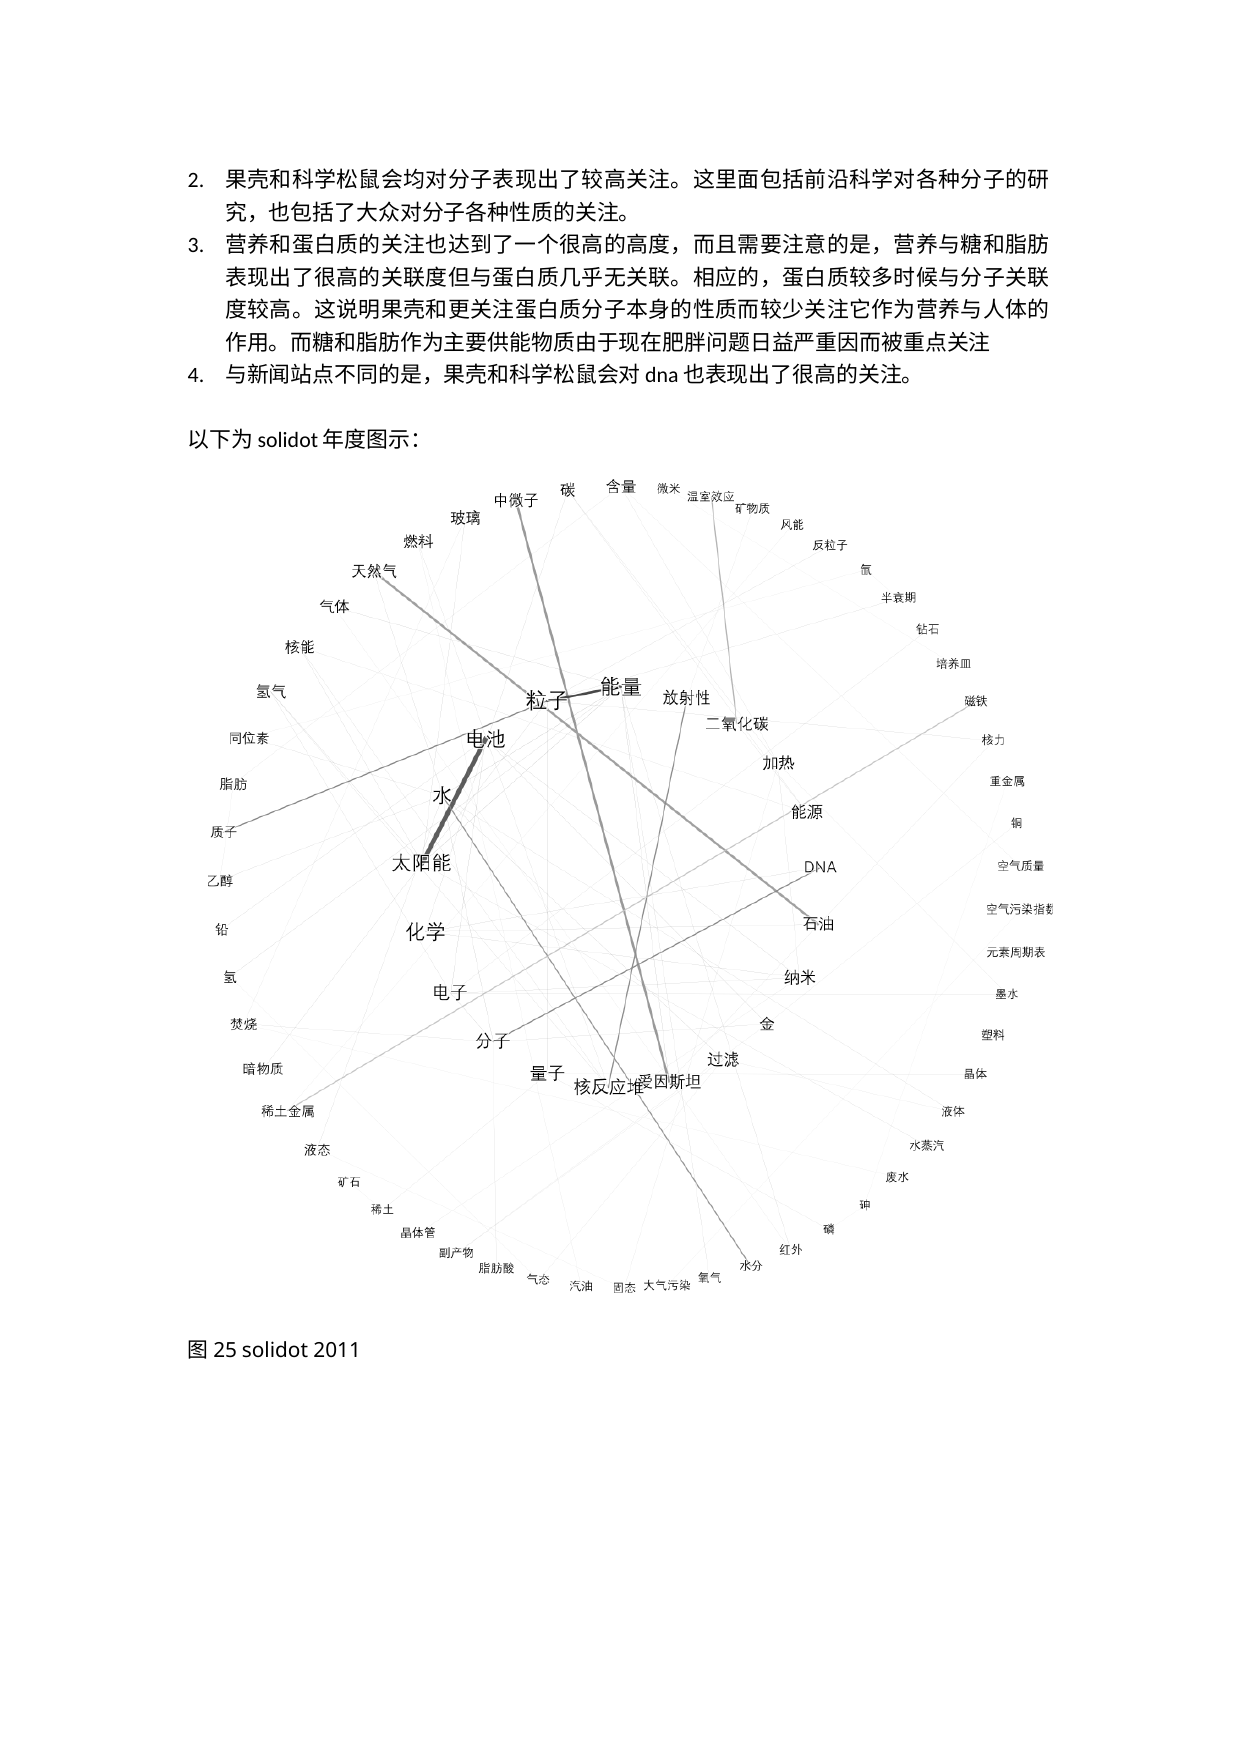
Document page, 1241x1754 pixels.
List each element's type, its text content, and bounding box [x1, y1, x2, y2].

picture [187, 454, 1053, 1320]
text 图 25 solidot 2011 [187, 1332, 1053, 1364]
list 果壳和科学松鼠会均对分子表现出了较高关注。这里面包括前沿科学对各种分子的研究，也包括了大众对分子各种性质的关注。 [187, 162, 1053, 227]
list 与新闻站点不同的是，果壳和科学松鼠会对dna也表现出了很高的关注。 [187, 357, 1053, 389]
text 以下为solidot年度图示： [187, 422, 1053, 454]
list 营养和蛋白质的关注也达到了一个很高的高度，而且需要注意的是，营养与糖和脂肪表现出了很高的关联度但与蛋白质几乎无关联。相应的，蛋白质较多时候与分子关联度较高。这说明果壳和更关注蛋白质分子本身的性质而较少关注它作为营养与人体的作用。而糖和脂肪作为主要供能物质由于现在肥胖问题日益严重因而被重点关注 [187, 227, 1053, 357]
